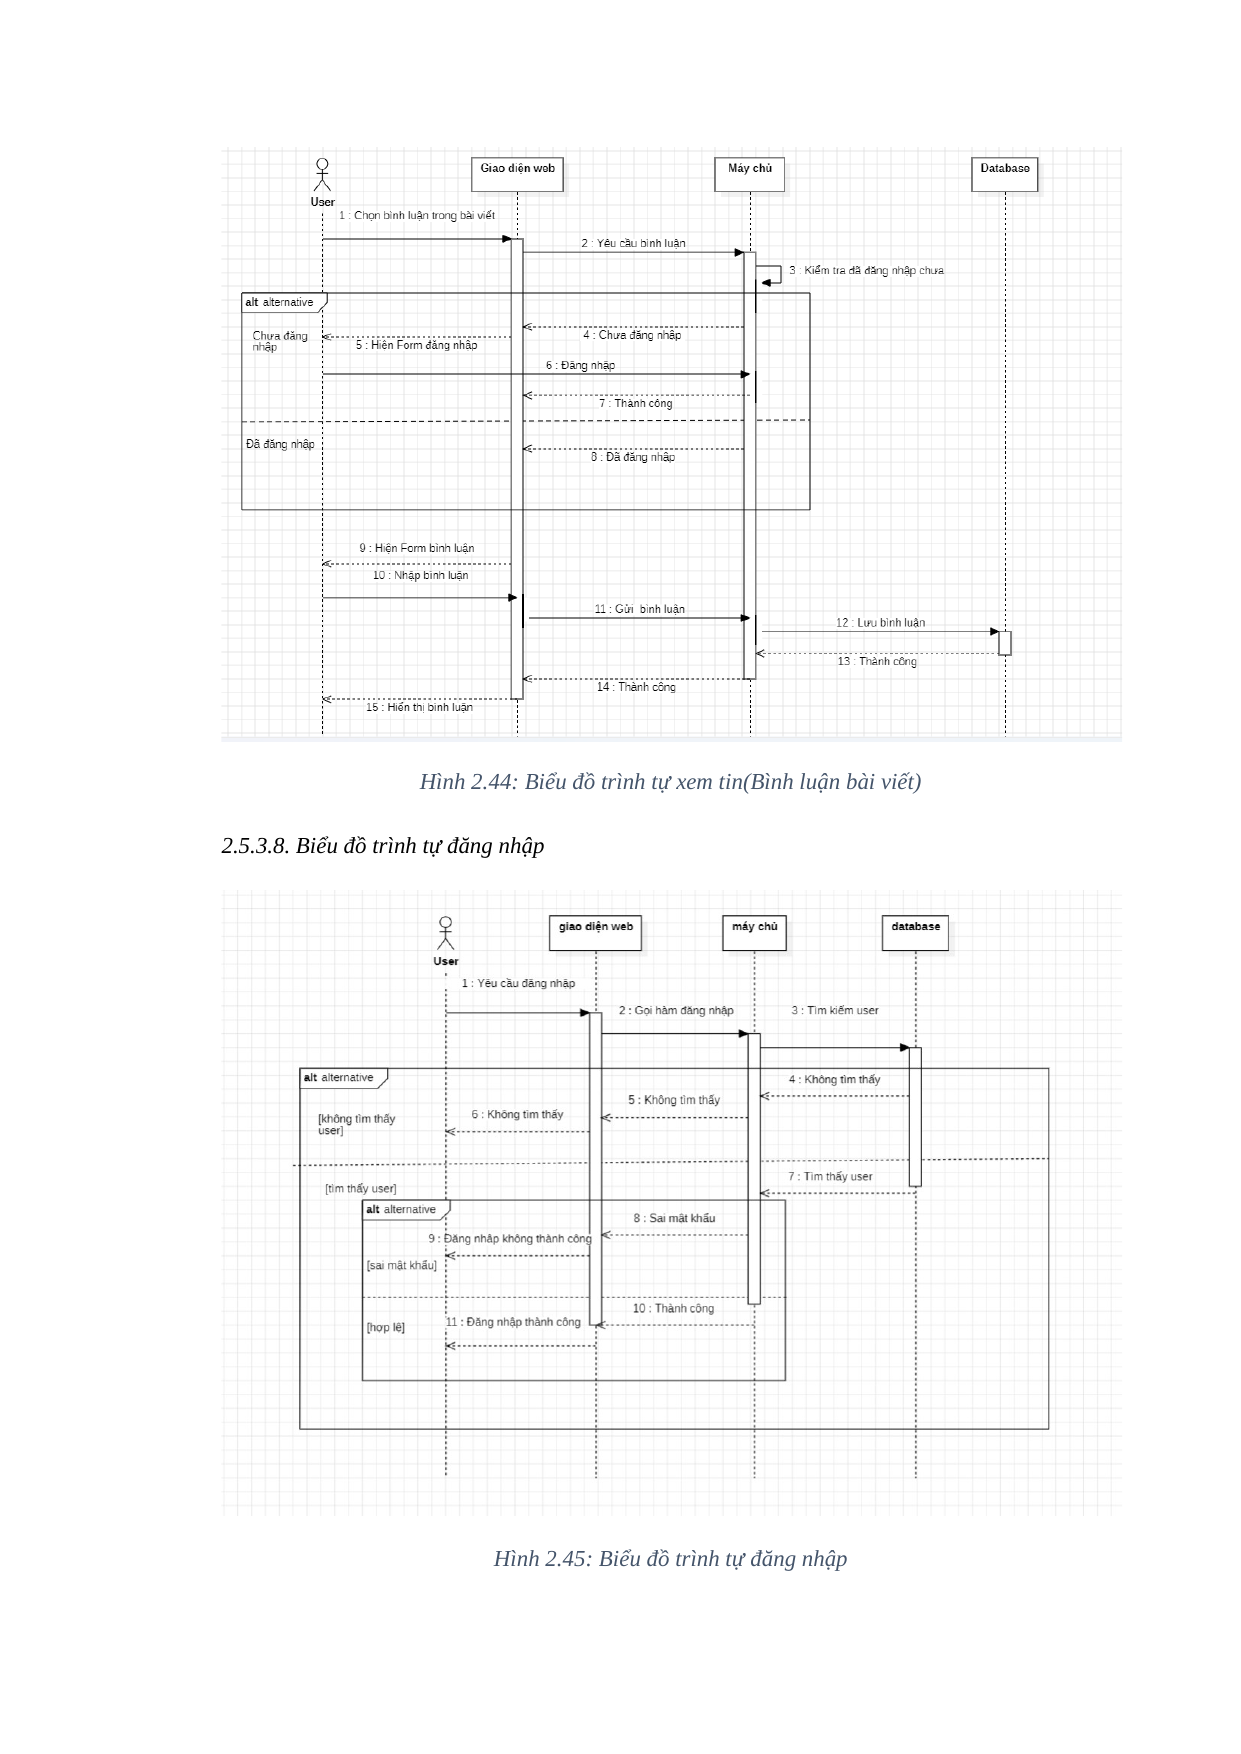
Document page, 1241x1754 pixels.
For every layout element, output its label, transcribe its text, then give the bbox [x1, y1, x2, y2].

text Hình 2.45: Biểu đồ trình tự đăng nhập [221, 1545, 1122, 1571]
picture [221, 890, 1123, 1516]
text Hình 2.44: Biểu đồ trình tự xem tin(Bình luận bài viết) [221, 768, 1122, 794]
subtitle 2.5.3.8. Biểu đồ trình tự đăng nhập [221, 832, 1122, 859]
picture [221, 147, 1123, 742]
